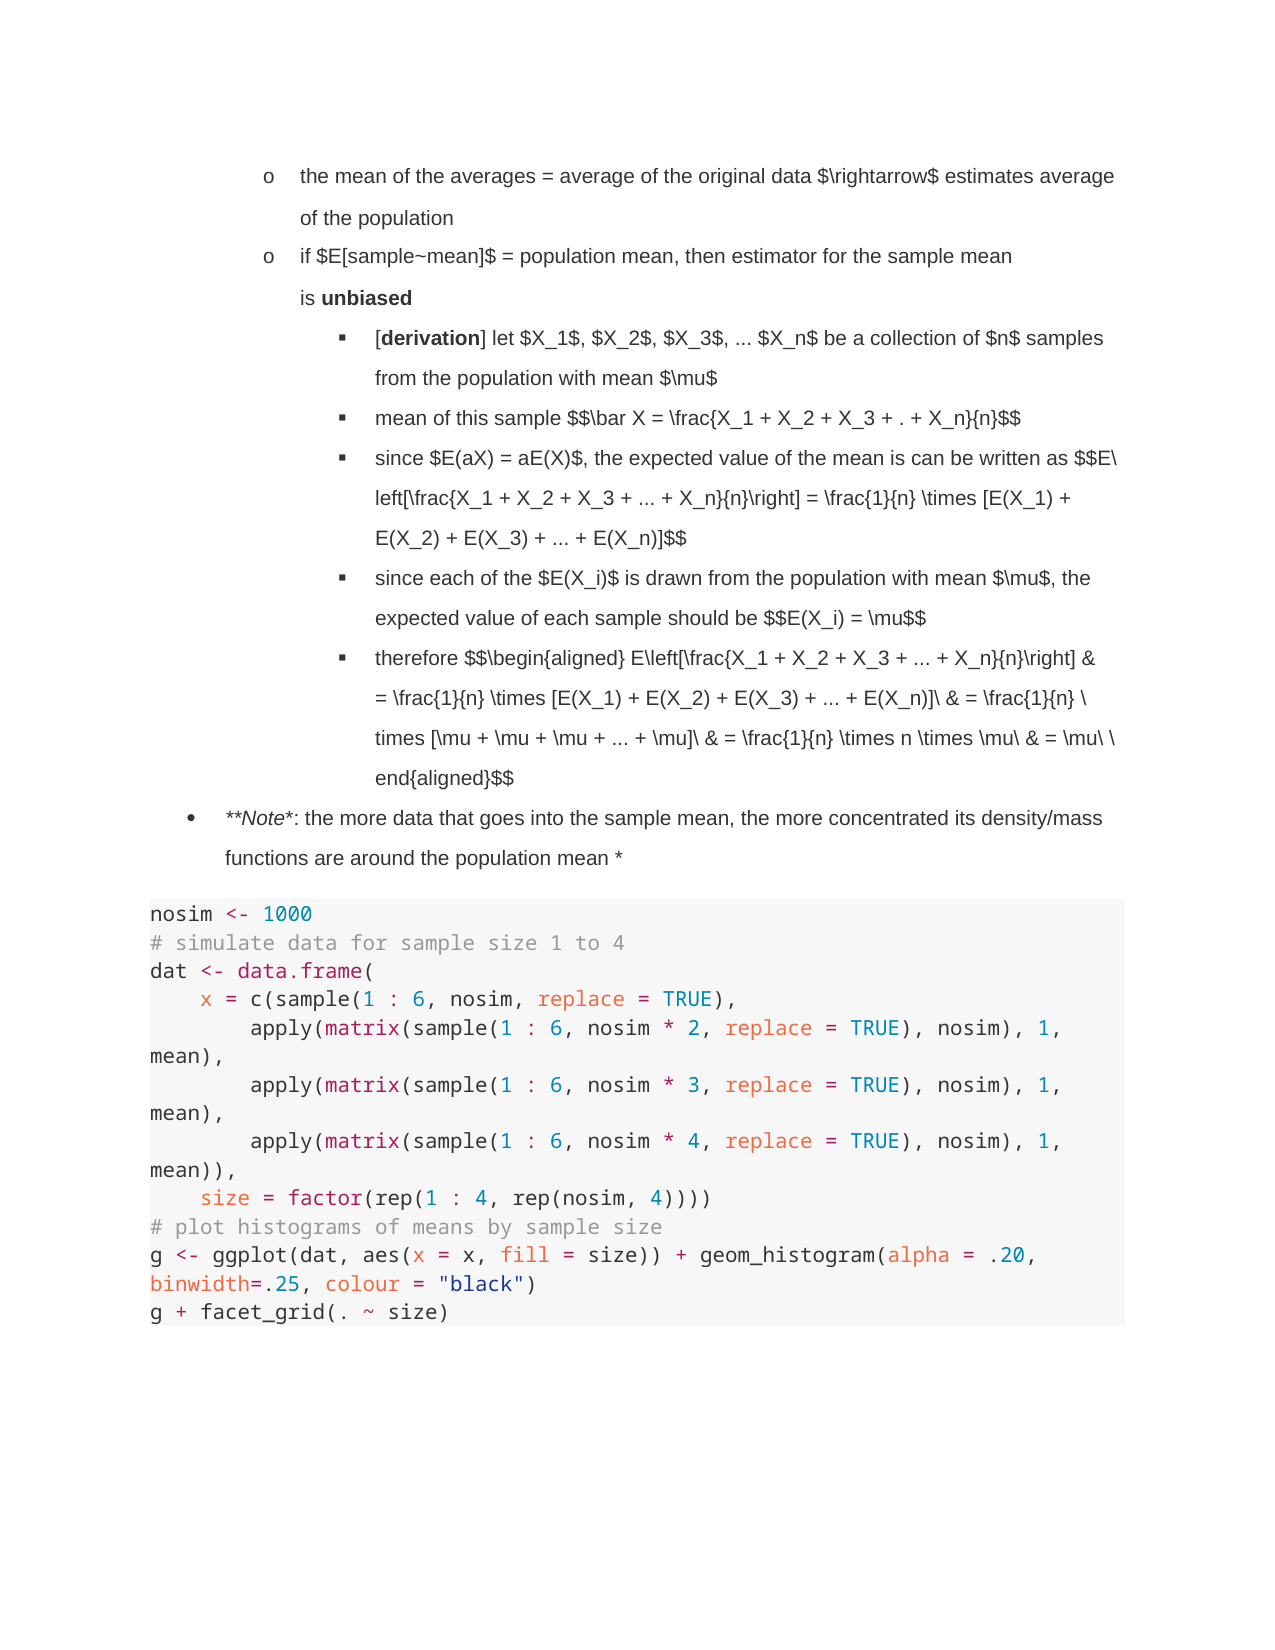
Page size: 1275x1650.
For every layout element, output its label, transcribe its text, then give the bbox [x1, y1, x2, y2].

list therefore $$\begin{aligned} E\left[\frac{X_1 + X_2 + X_3 + ... + X_n}{n}\right] & = \frac{1}{n} \times [E(X_1) + E(X_2) + E(X_3) + ... + E(X_n)]\ & = \frac{1}{n} \times [\mu + \mu + \mu + ... + \mu]\ & = \frac{1}{n} \times n \times \mu\ & = \mu\ \end{aligned}$$ [337, 630, 1125, 790]
text apply(matrix(sample(1 : 6, nosim * 2, replace = TRUE), nosim), 1, mean), [150, 1013, 1125, 1070]
list **Note*: the more data that goes into the sample mean, the more concentrated its density/mass functions are around the population mean * [187, 790, 1125, 870]
list the mean of the averages = average of the original data $\rightarrow$ estimates average of the population [262, 150, 1125, 230]
text apply(matrix(sample(1 : 6, nosim * 4, replace = TRUE), nosim), 1, mean)), [150, 1127, 1125, 1183]
text # simulate data for sample size 1 to 4 [150, 928, 1125, 956]
text g <- ggplot(dat, aes(x = x, fill = size)) + geom_histogram(alpha = .20, binwidth=.25, colour = "black") [150, 1240, 1125, 1297]
list since $E(aX) = aE(X)$, the expected value of the mean is can be written as $$E\left[\frac{X_1 + X_2 + X_3 + ... + X_n}{n}\right] = \frac{1}{n} \times [E(X_1) + E(X_2) + E(X_3) + ... + E(X_n)]$$ [337, 430, 1125, 550]
text nosim <- 1000 [150, 899, 1125, 928]
list since each of the $E(X_i)$ is drawn from the population with mean $\mu$, the expected value of each sample should be $$E(X_i) = \mu$$ [337, 550, 1125, 630]
text size = factor(rep(1 : 4, rep(nosim, 4)))) [150, 1183, 1125, 1212]
text # plot histograms of means by sample size [150, 1212, 1125, 1240]
text g + facet_grid(. ~ size) [150, 1297, 1125, 1326]
text dat <- data.frame( [150, 956, 1125, 984]
list if $E[sample~mean]$ = population mean, then estimator for the sample mean is unbiased [262, 230, 1125, 310]
list mean of this sample $$\bar X = \frac{X_1 + X_2 + X_3 + . + X_n}{n}$$ [337, 390, 1125, 430]
text x = c(sample(1 : 6, nosim, replace = TRUE), [150, 984, 1125, 1013]
text apply(matrix(sample(1 : 6, nosim * 3, replace = TRUE), nosim), 1, mean), [150, 1070, 1125, 1127]
list [derivation] let $X_1$, $X_2$, $X_3$, ... $X_n$ be a collection of $n$ samples from the population with mean $\mu$ [337, 310, 1125, 390]
